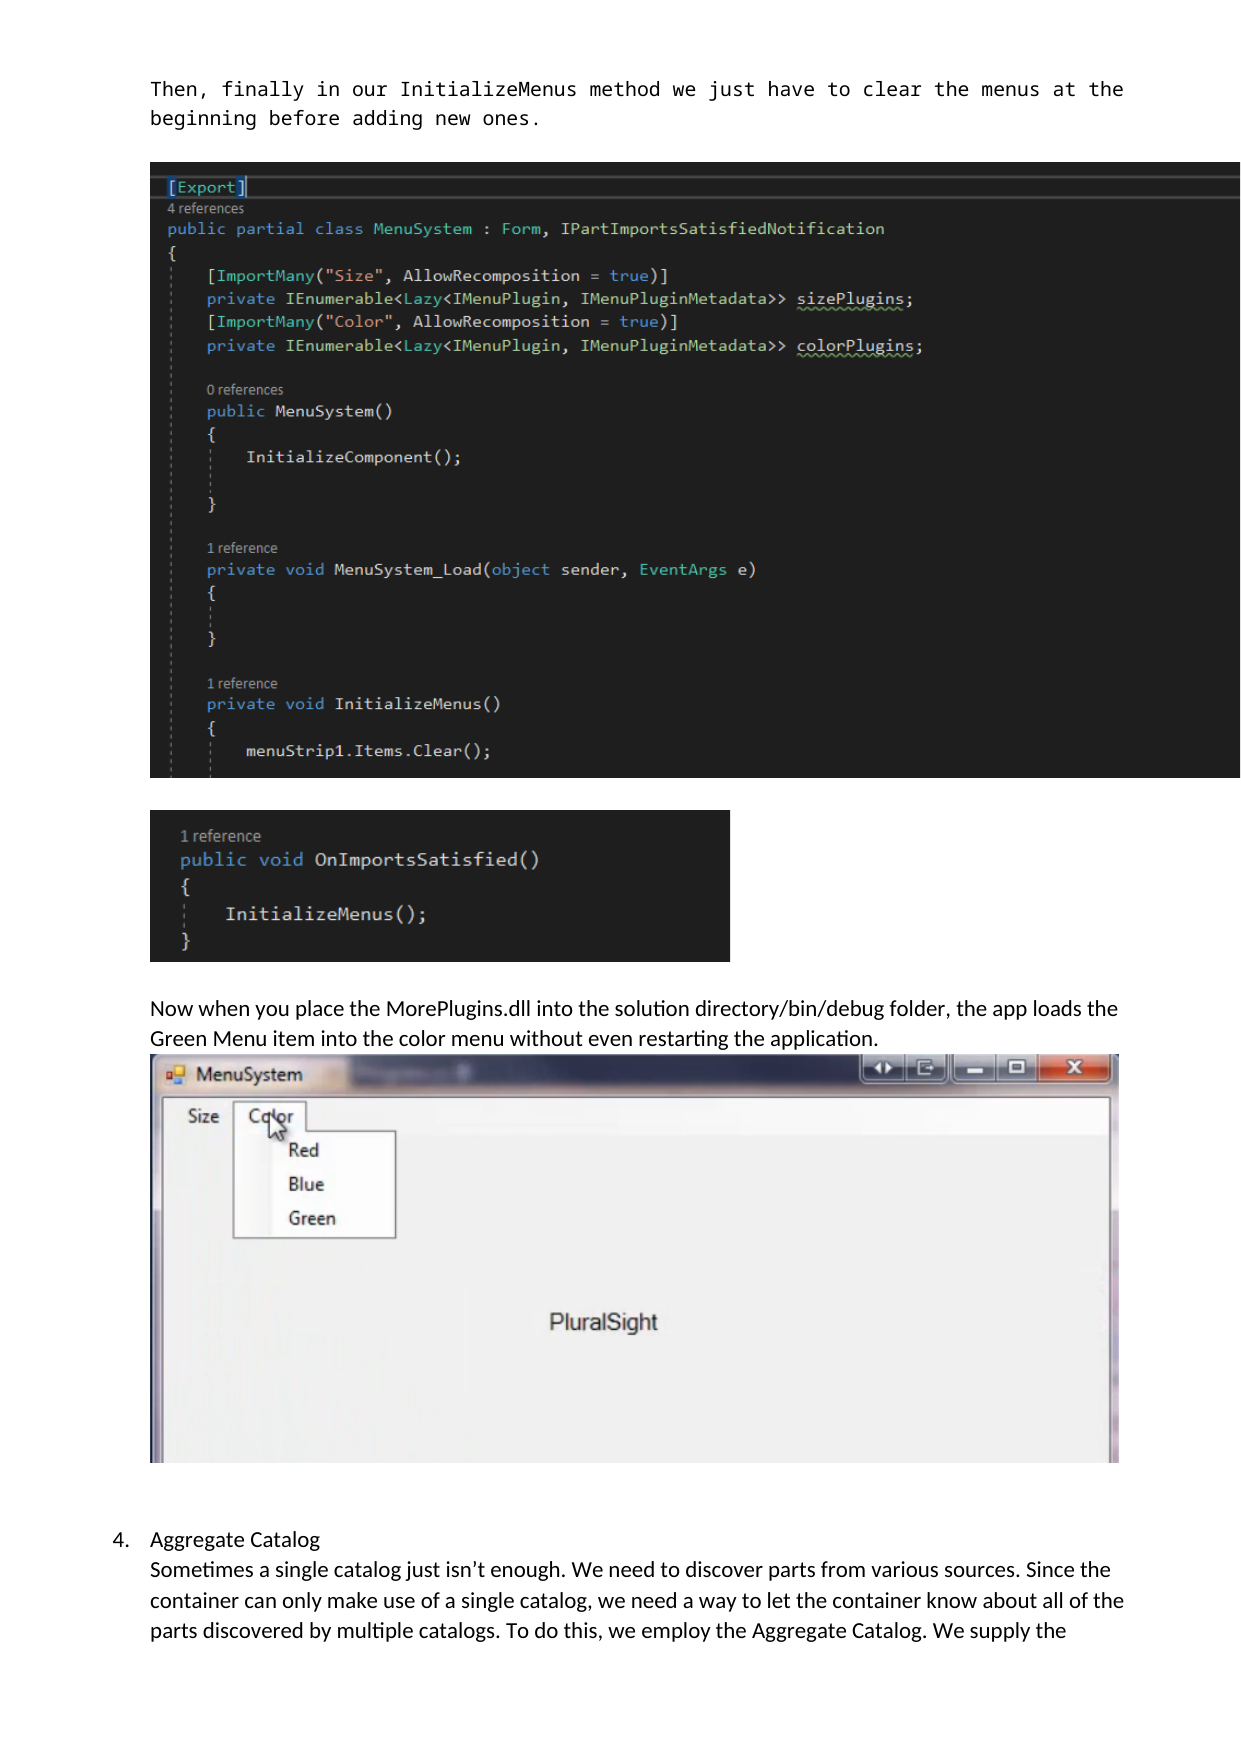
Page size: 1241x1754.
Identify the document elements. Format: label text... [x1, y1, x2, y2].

picture [150, 810, 730, 962]
picture [150, 162, 1241, 778]
list Now when you place the MorePlugins.dll into the solution directory/bin/debug folder, the app loads the Green Menu item into the color menu without even restarting the application. [150, 994, 1165, 1052]
list Aggregate Catalog [112, 1525, 1165, 1553]
list Then, finally in our InitializeMenus method we just have to clear the menus at the beginning before adding new ones. [150, 75, 1165, 131]
picture [150, 1054, 1119, 1463]
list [150, 1556, 1165, 1644]
